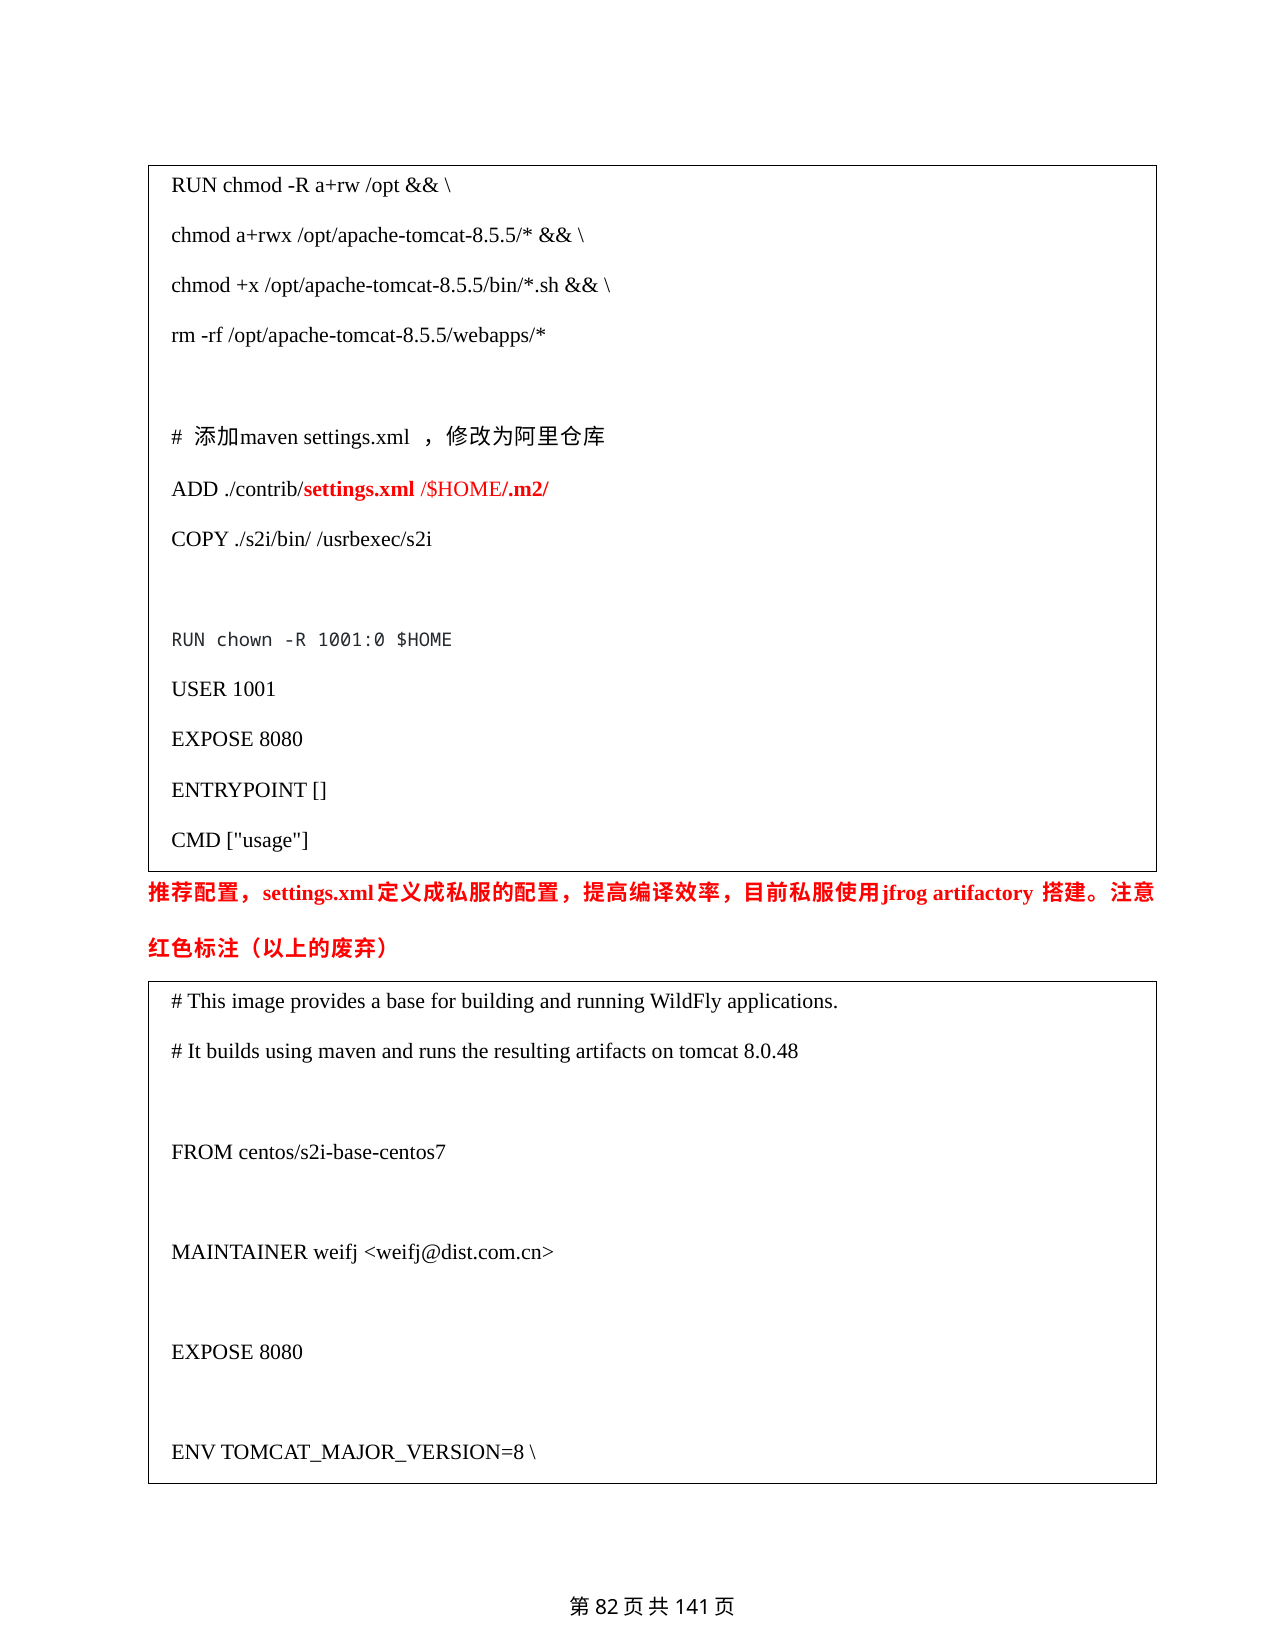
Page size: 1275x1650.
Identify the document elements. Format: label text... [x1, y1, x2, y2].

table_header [149, 982, 1156, 1483]
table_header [149, 166, 1156, 871]
text 推荐配置，settings.xml定义成私服的配置，提高编译效率，目前私服使用jfrog artifactory搭建。注意红色标注（以上的废弃） [148, 872, 1156, 965]
